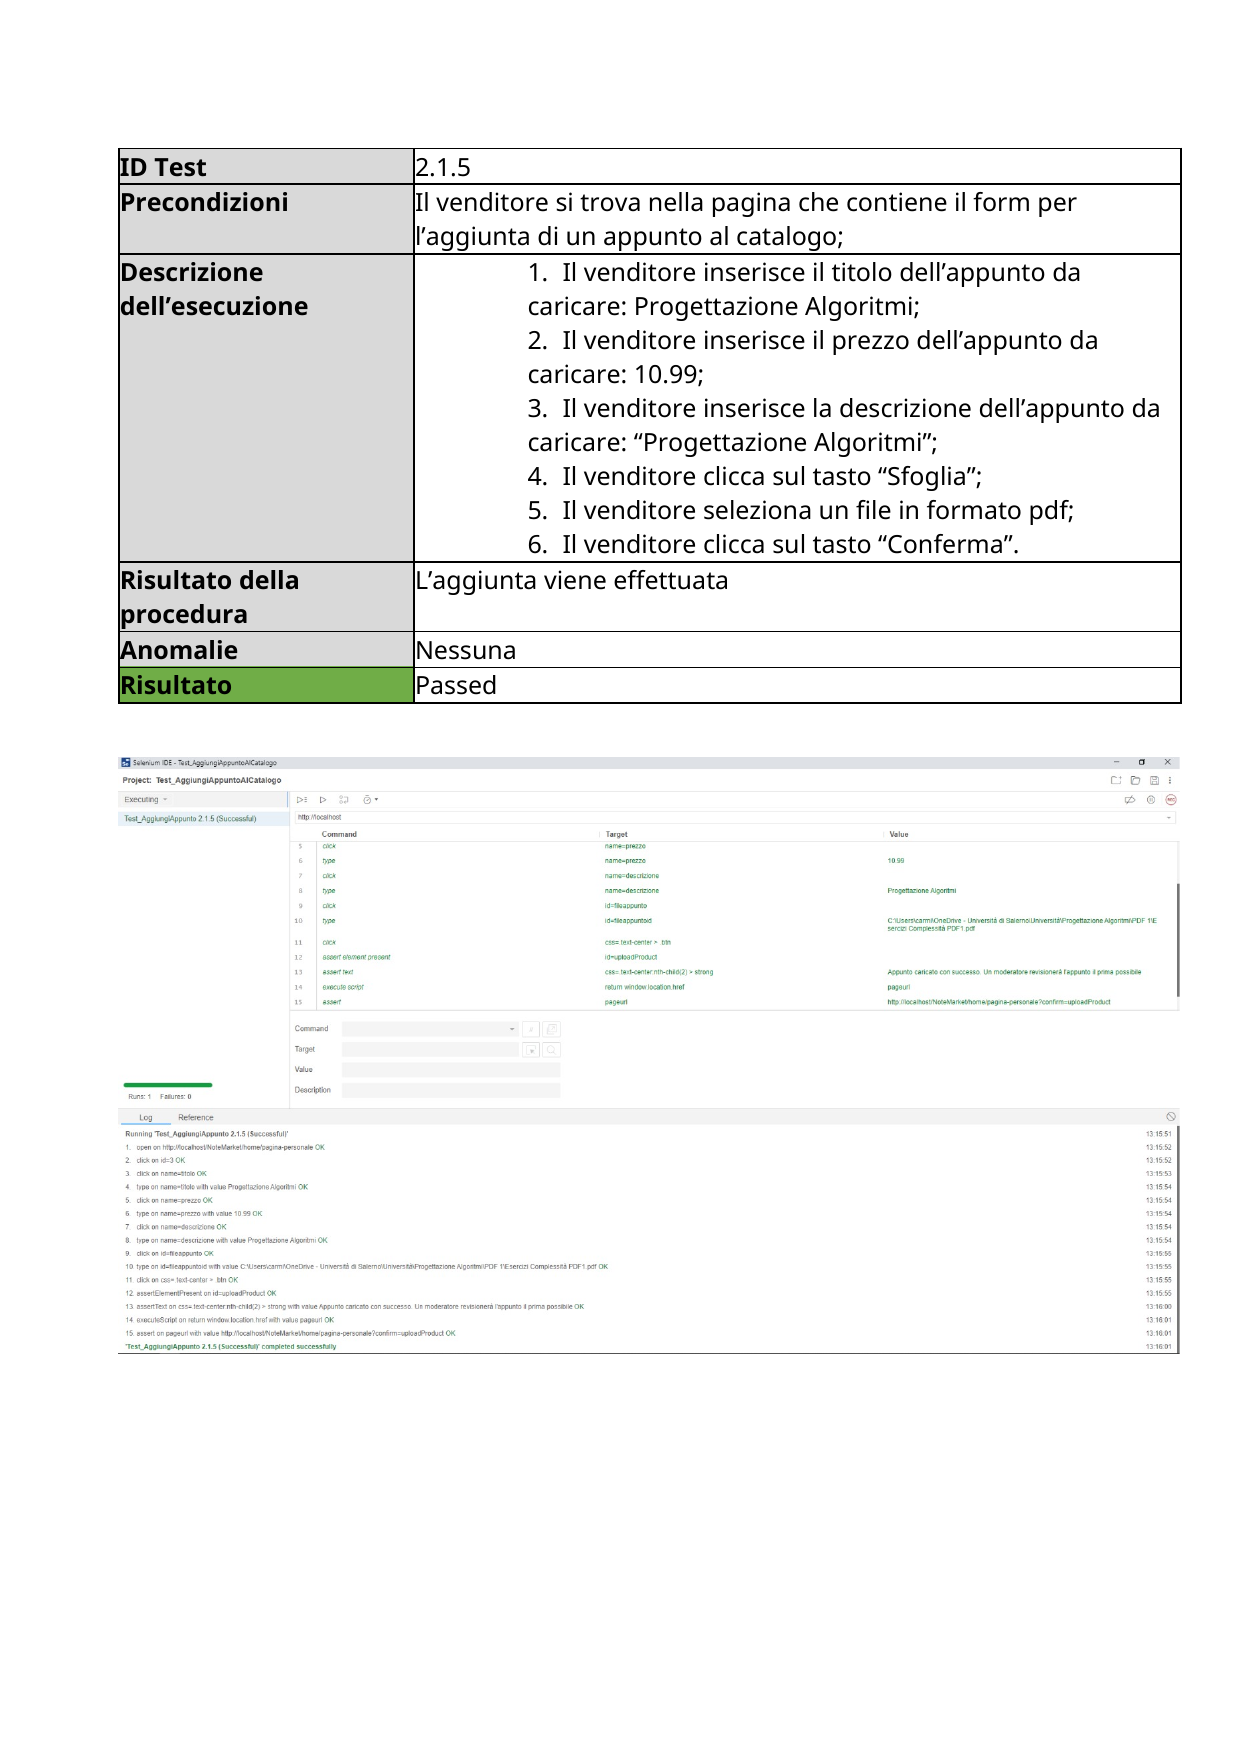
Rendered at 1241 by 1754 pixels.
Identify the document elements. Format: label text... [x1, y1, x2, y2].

table_cell Passed [415, 668, 1180, 702]
picture [118, 757, 1180, 1354]
table_cell Descrizione dell’esecuzione [120, 255, 413, 561]
table_cell Risultato della procedura [120, 563, 413, 631]
table_cell Risultato [120, 668, 413, 702]
table_cell Il venditore inserisce il titolo dell’appunto da caricare: Progettazione Algoritmi; Il venditore inserisce il prezzo dell’appunto da caricare: 10.99; Il venditore inserisce la descrizione dell’appunto da caricare: “Progettazione Algoritmi”; Il venditore clicca sul tasto “Sfoglia”; Il venditore seleziona un file in formato pdf; Il venditore clicca sul tasto “Conferma”. [415, 255, 1180, 561]
table_cell Il venditore si trova nella pagina che contiene il form per l’aggiunta di un appunto al catalogo; [415, 185, 1180, 253]
table_cell Anomalie [120, 632, 413, 666]
table_cell L’aggiunta viene effettuata [415, 563, 1180, 631]
table_cell Nessuna [415, 632, 1180, 666]
table_header 2.1.5 [415, 149, 1180, 183]
table_header ID Test [120, 149, 413, 183]
table_cell Precondizioni [120, 185, 413, 253]
